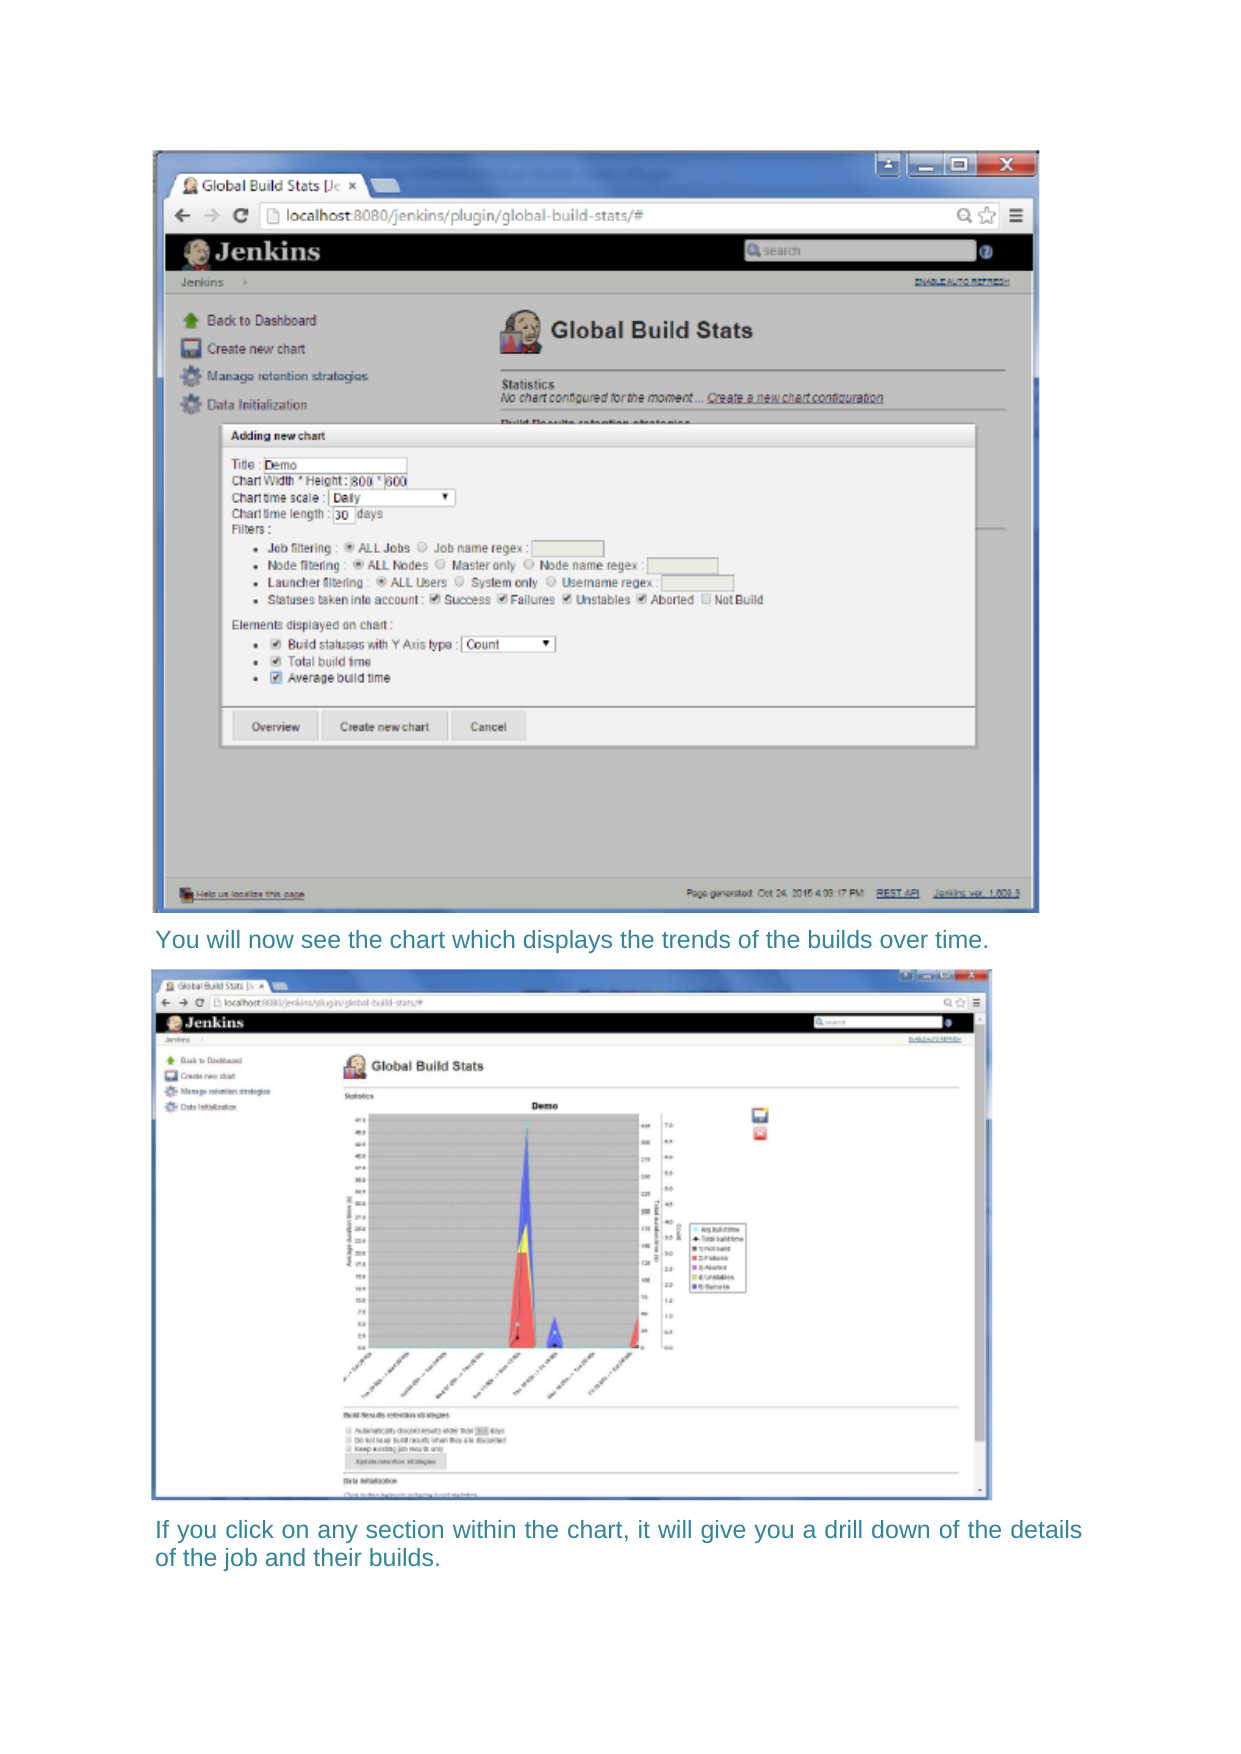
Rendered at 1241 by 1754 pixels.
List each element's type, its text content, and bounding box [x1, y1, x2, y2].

text You will now see the chart which displays the trends of the builds over time. [155, 925, 1085, 954]
picture [150, 150, 1041, 913]
picture [150, 968, 994, 1502]
text If you click on any section within the chart, it will give you a drill down of the details of the job and their builds. [155, 1514, 1085, 1572]
